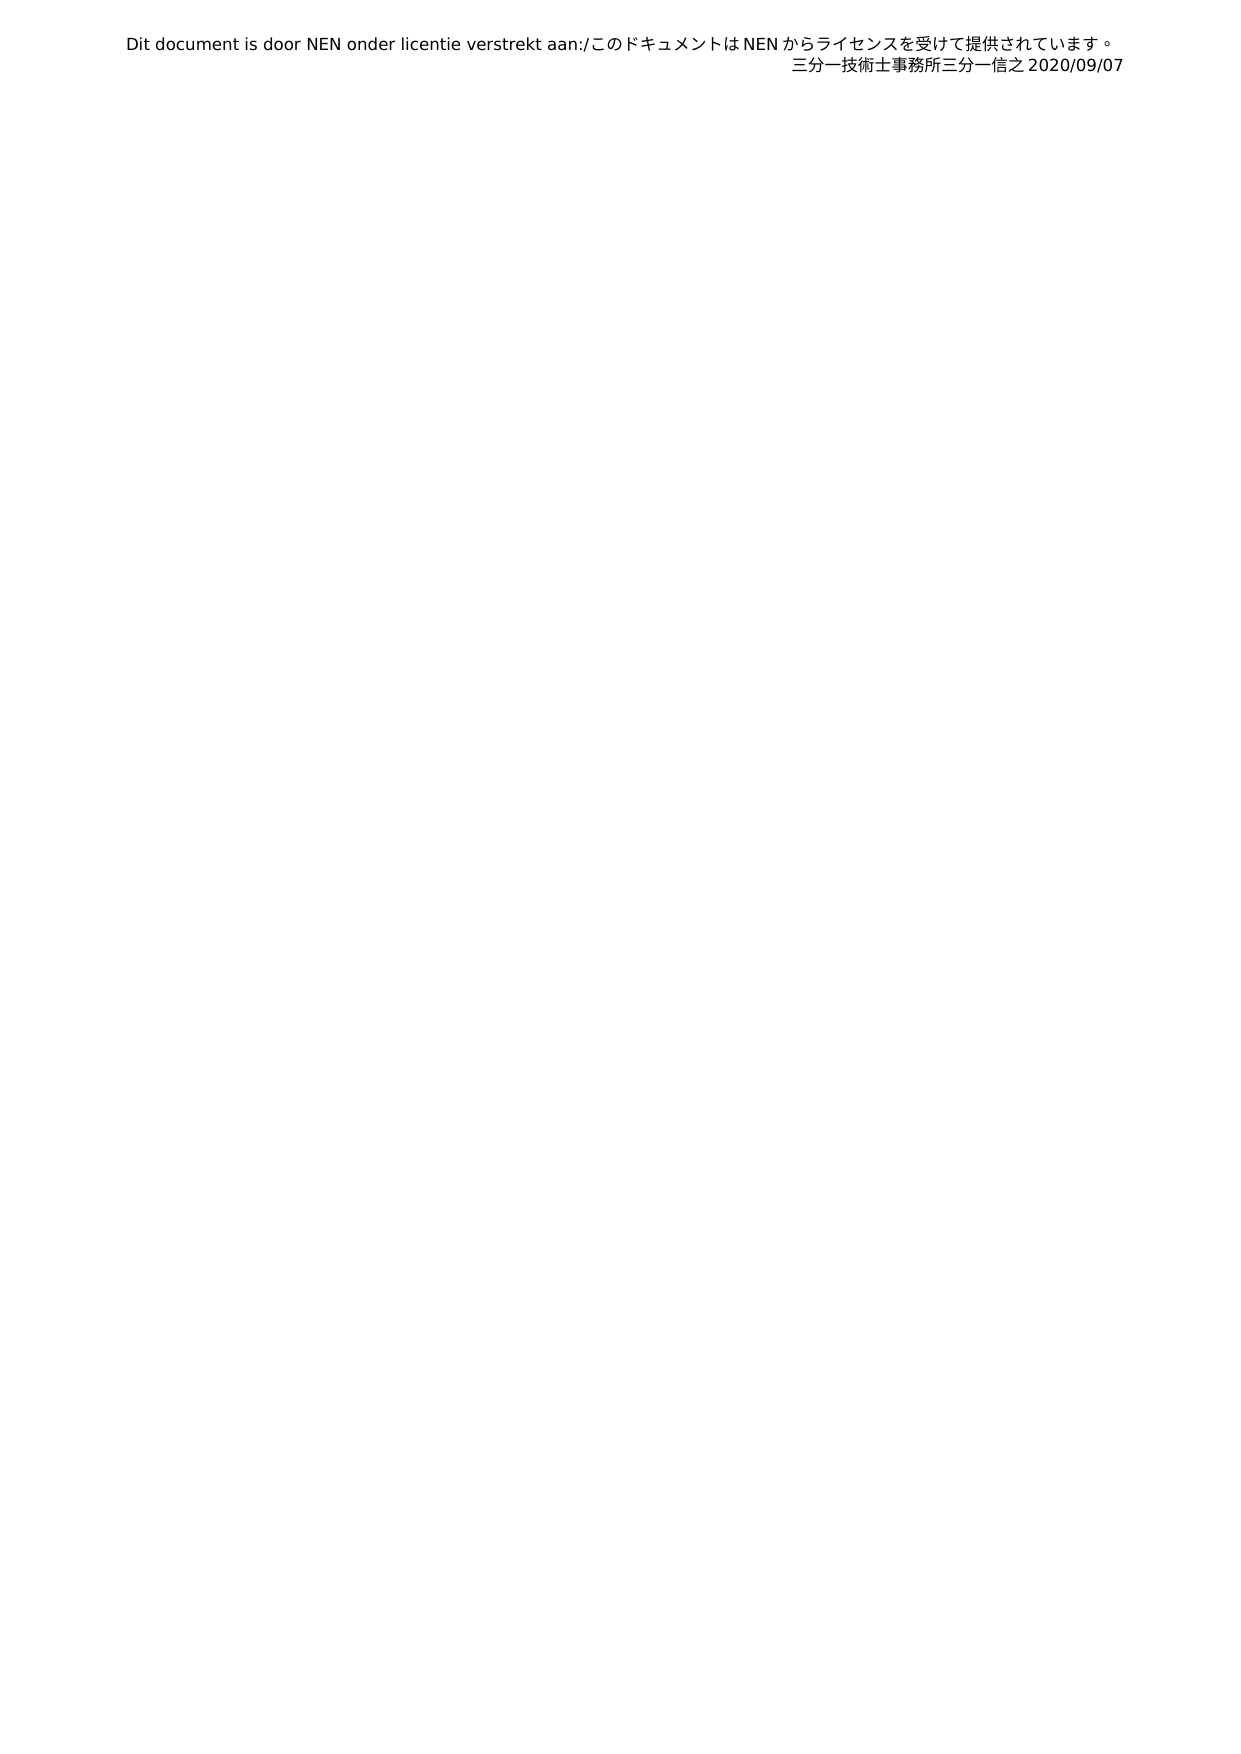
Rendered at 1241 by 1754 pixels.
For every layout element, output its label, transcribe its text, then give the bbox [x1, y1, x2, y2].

text 三分一技術士事務所三分一信之2020/09/07 [126, 56, 1123, 75]
text Dit document is door NEN onder licentie verstrekt aan:/このドキュメントはNENからライセンスを受けて提供されています。 [126, 35, 1123, 54]
